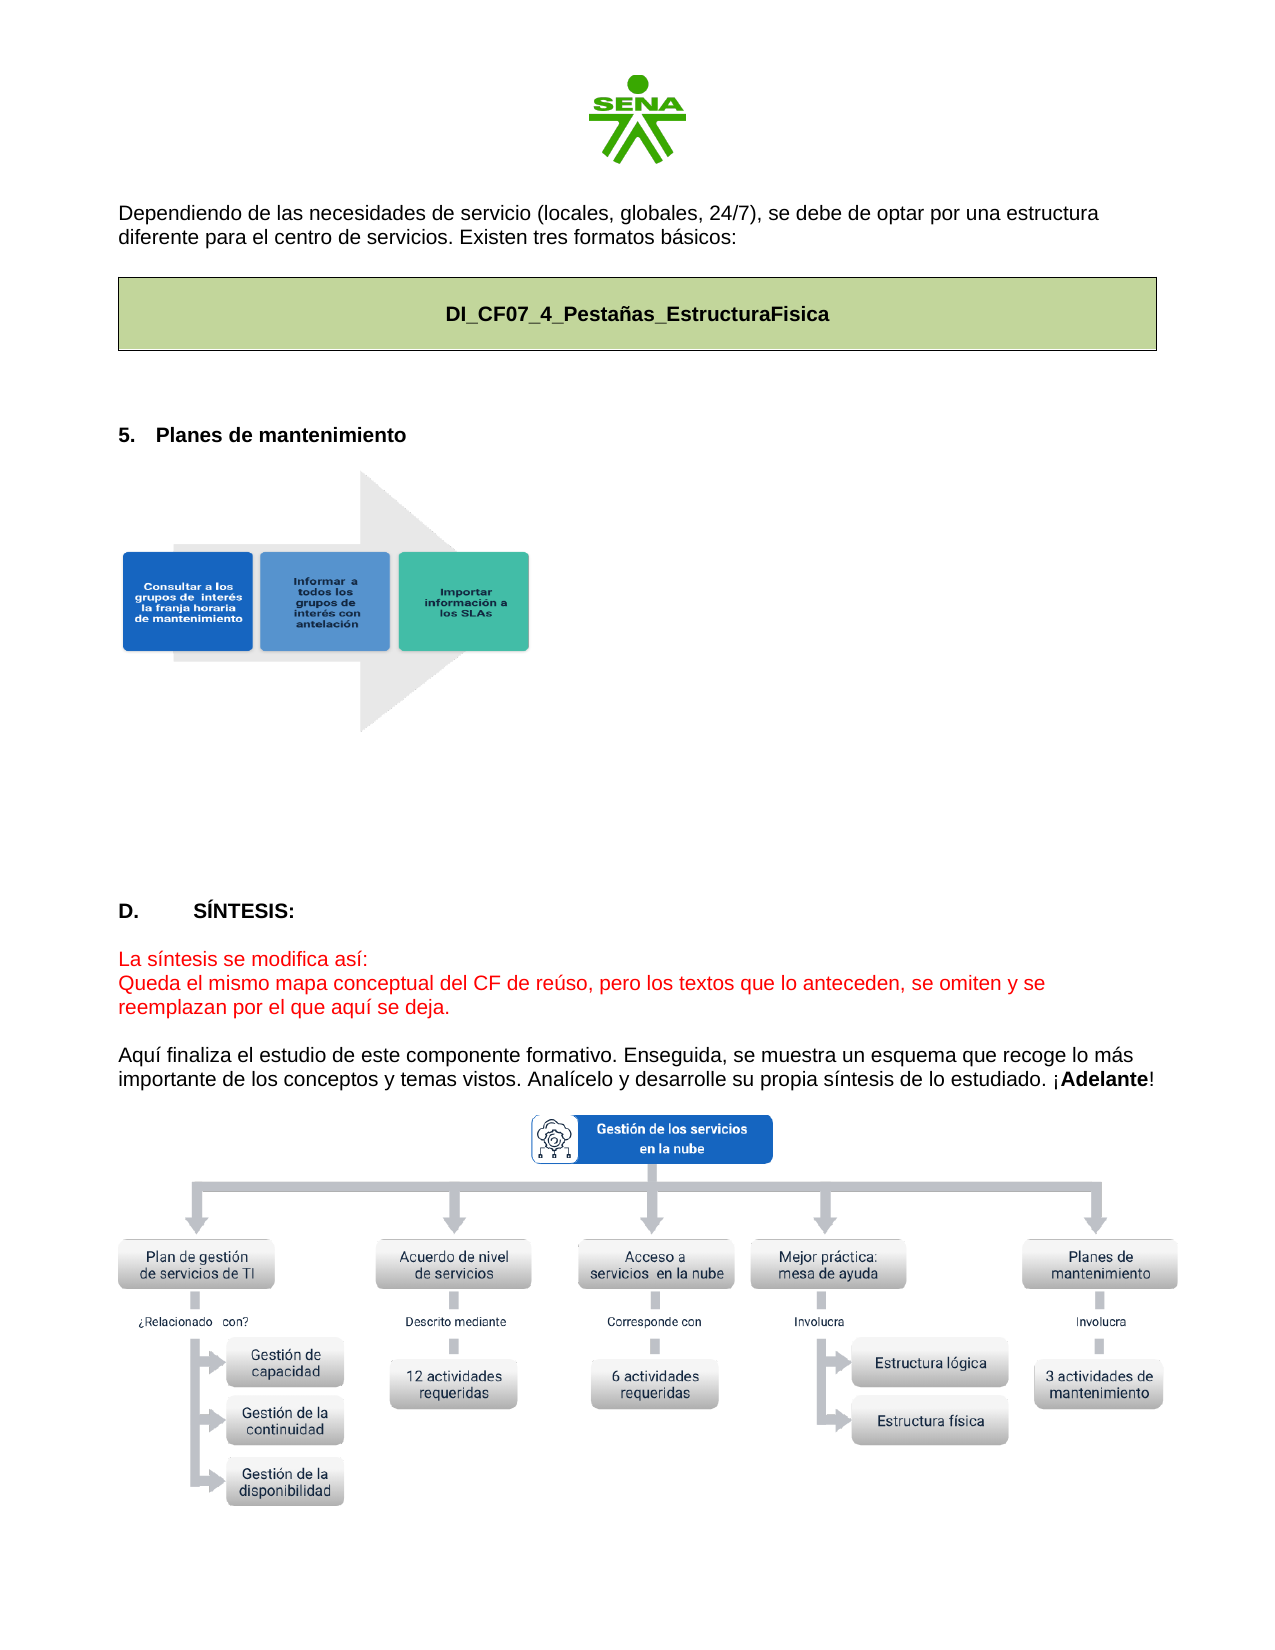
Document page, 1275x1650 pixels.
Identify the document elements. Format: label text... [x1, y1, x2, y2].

text La síntesis se modifica así: [118, 947, 1157, 971]
text Dependiendo de las necesidades de servicio (locales, globales, 24/7), se debe de optar por una estructura diferente para el centro de servicios. Existen tres formatos básicos: [118, 201, 1157, 249]
picture [118, 1115, 1178, 1506]
list SÍNTESIS: [118, 899, 1157, 923]
picture [589, 75, 686, 164]
table_header DI_CF07_4_Pestañas_EstructuraFisica [119, 278, 1156, 349]
text Queda el mismo mapa conceptual del CF de reúso, pero los textos que lo anteceden, se omiten y se reemplazan por el que aquí se deja. [118, 971, 1157, 1019]
picture [118, 470, 533, 732]
text Aquí finaliza el estudio de este componente formativo. Enseguida, se muestra un esquema que recoge lo más importante de los conceptos y temas vistos. Analícelo y desarrolle su propia síntesis de lo estudiado. ¡Adelante! [118, 1043, 1157, 1091]
list Planes de mantenimiento [118, 422, 1157, 446]
